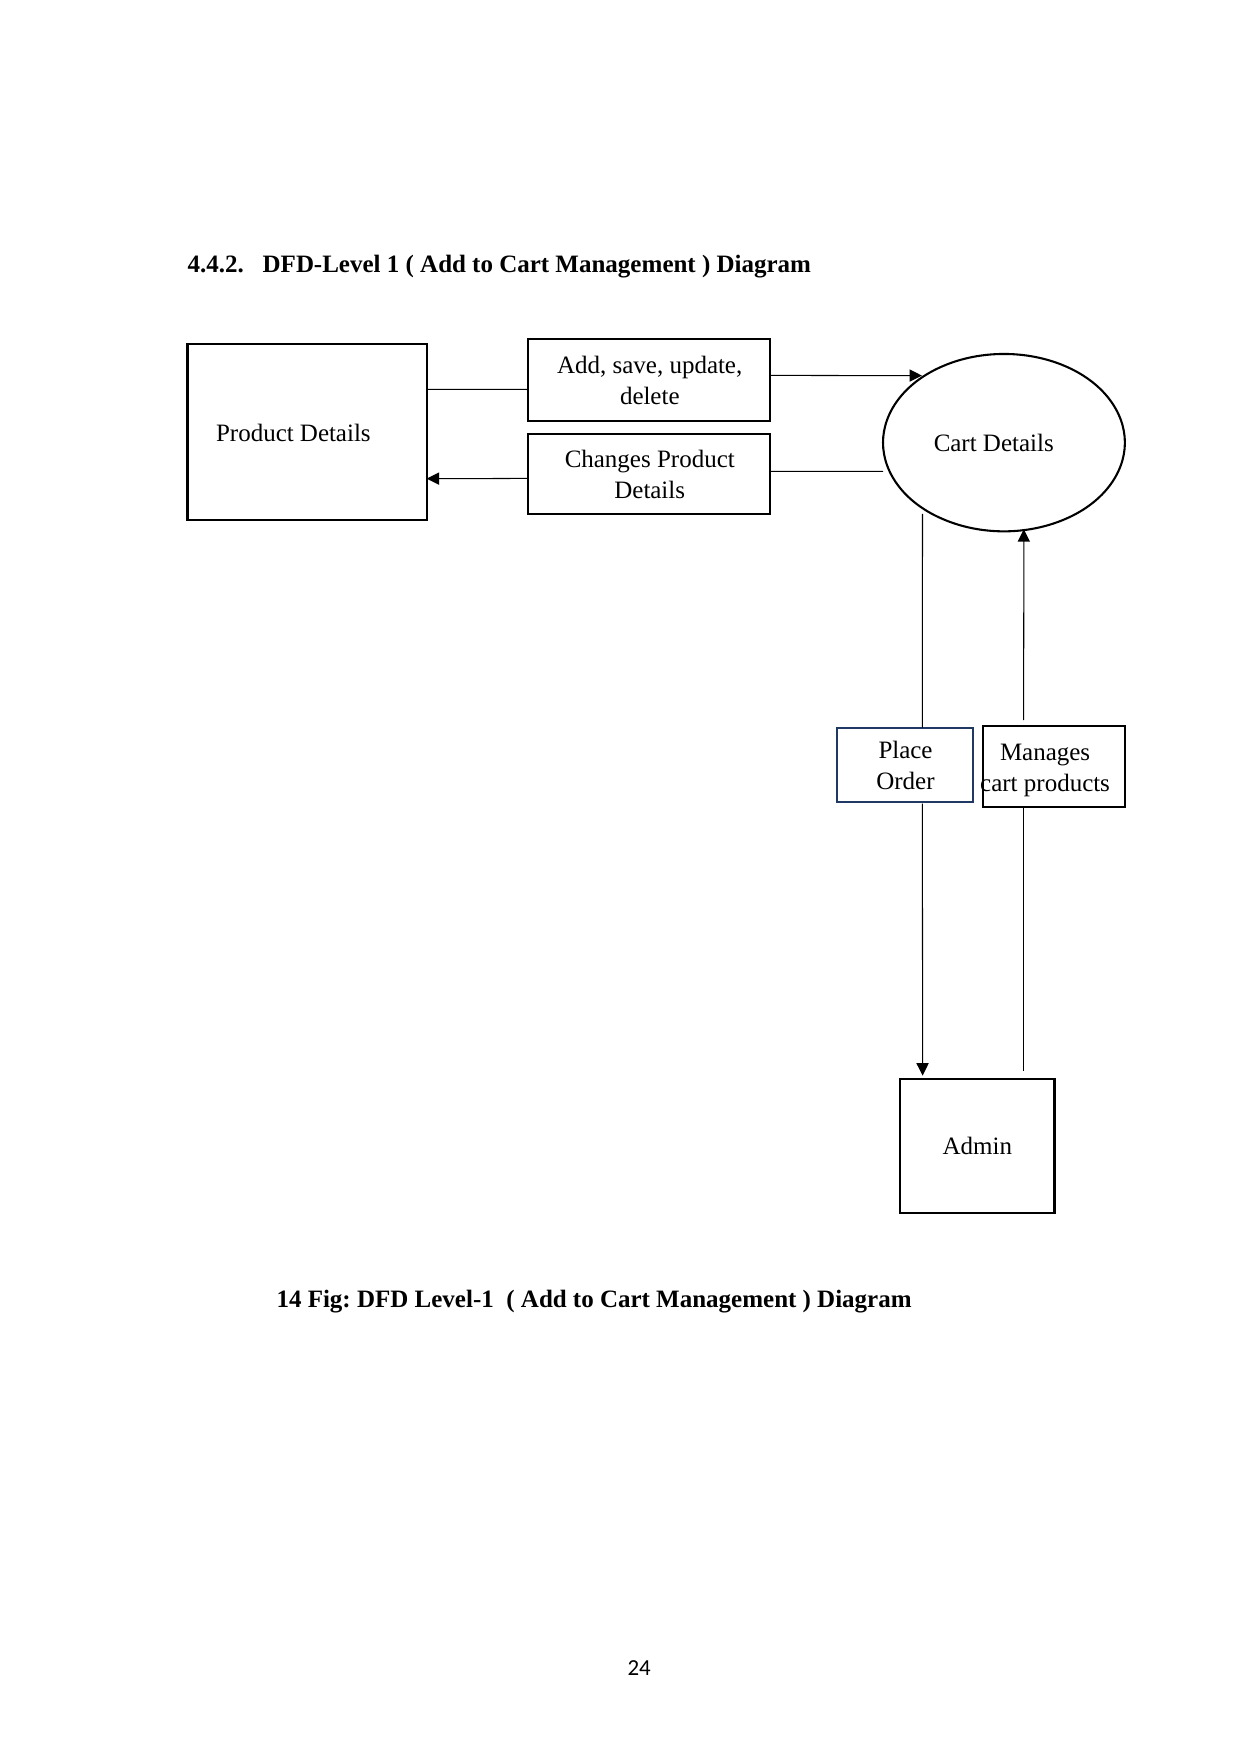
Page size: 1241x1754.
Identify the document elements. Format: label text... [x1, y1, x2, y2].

subtitle DFD-Level 1 ( Add to Cart Management ) Diagram [187, 249, 1090, 278]
